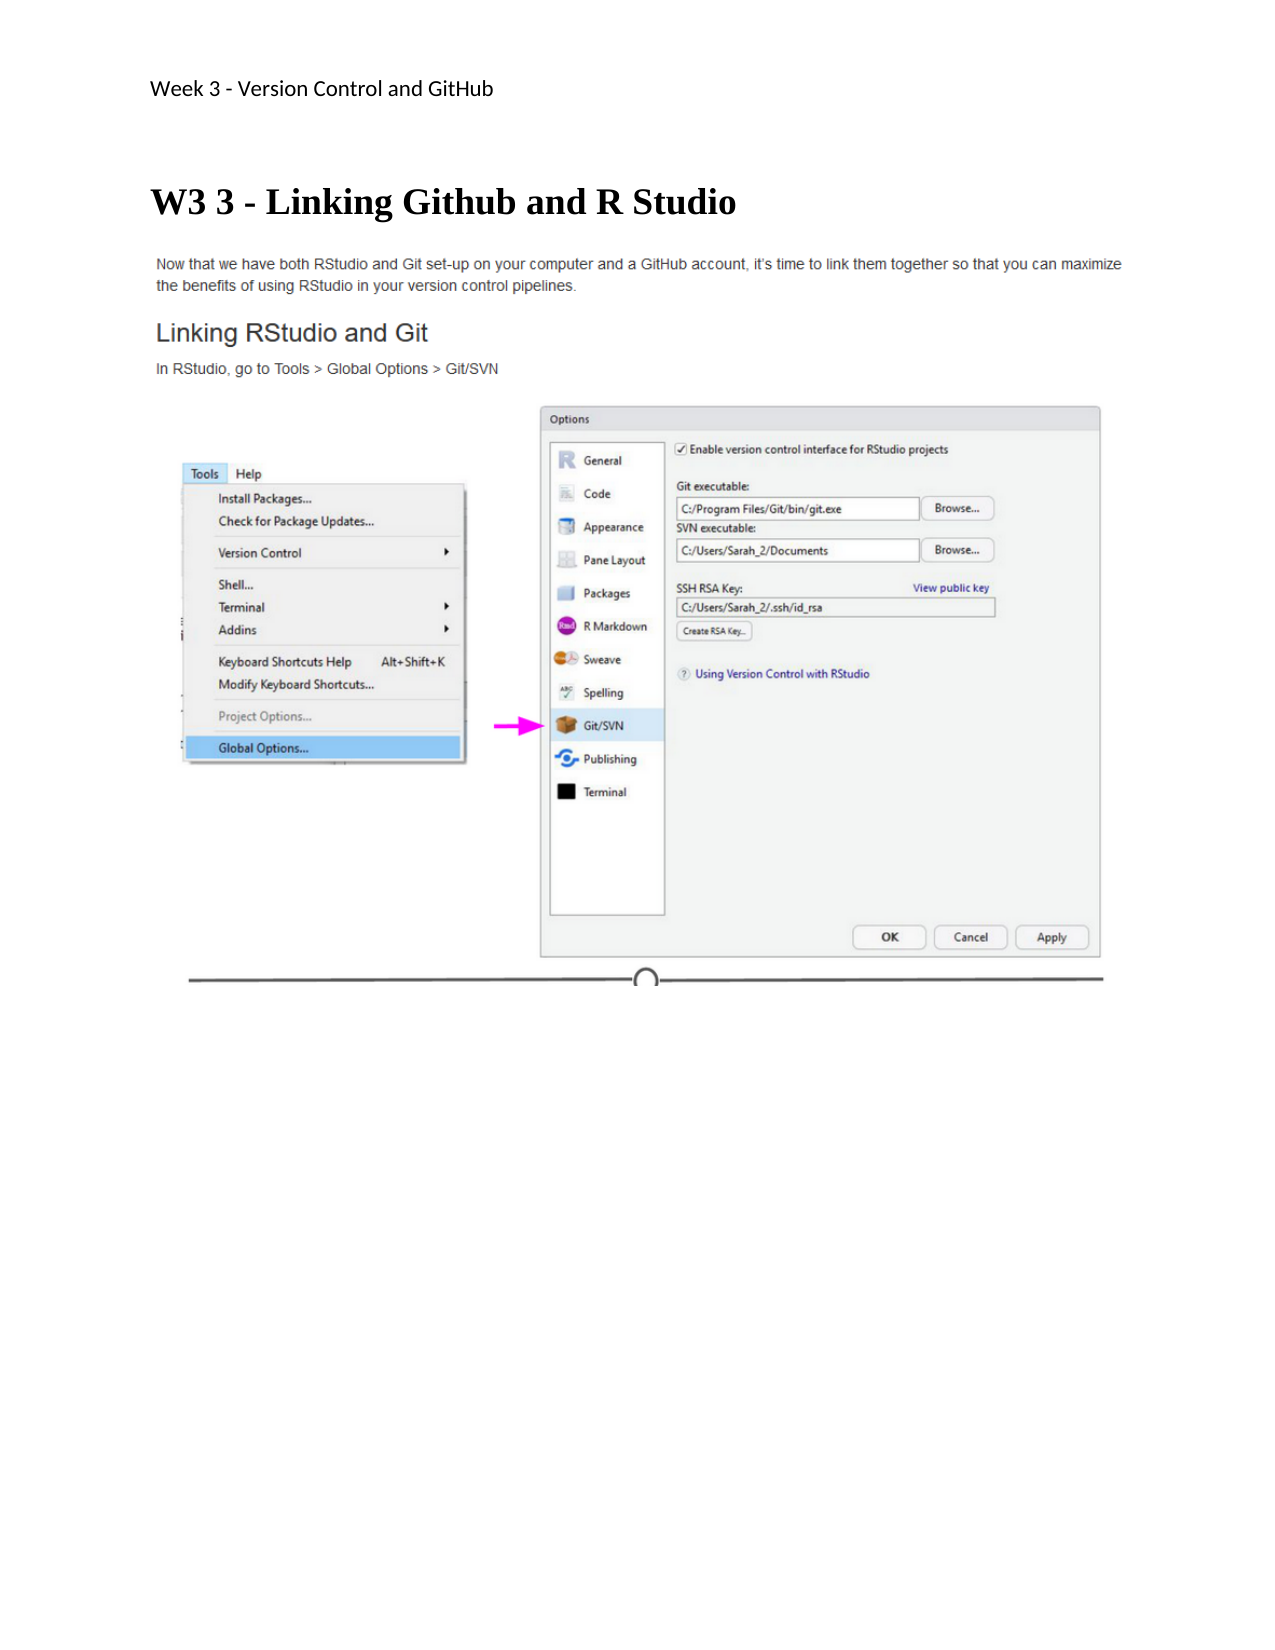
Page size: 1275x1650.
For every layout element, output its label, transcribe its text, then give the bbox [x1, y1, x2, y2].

subtitle W3 3 - Linking Github and R Studio [150, 179, 1125, 222]
picture [150, 251, 1125, 986]
